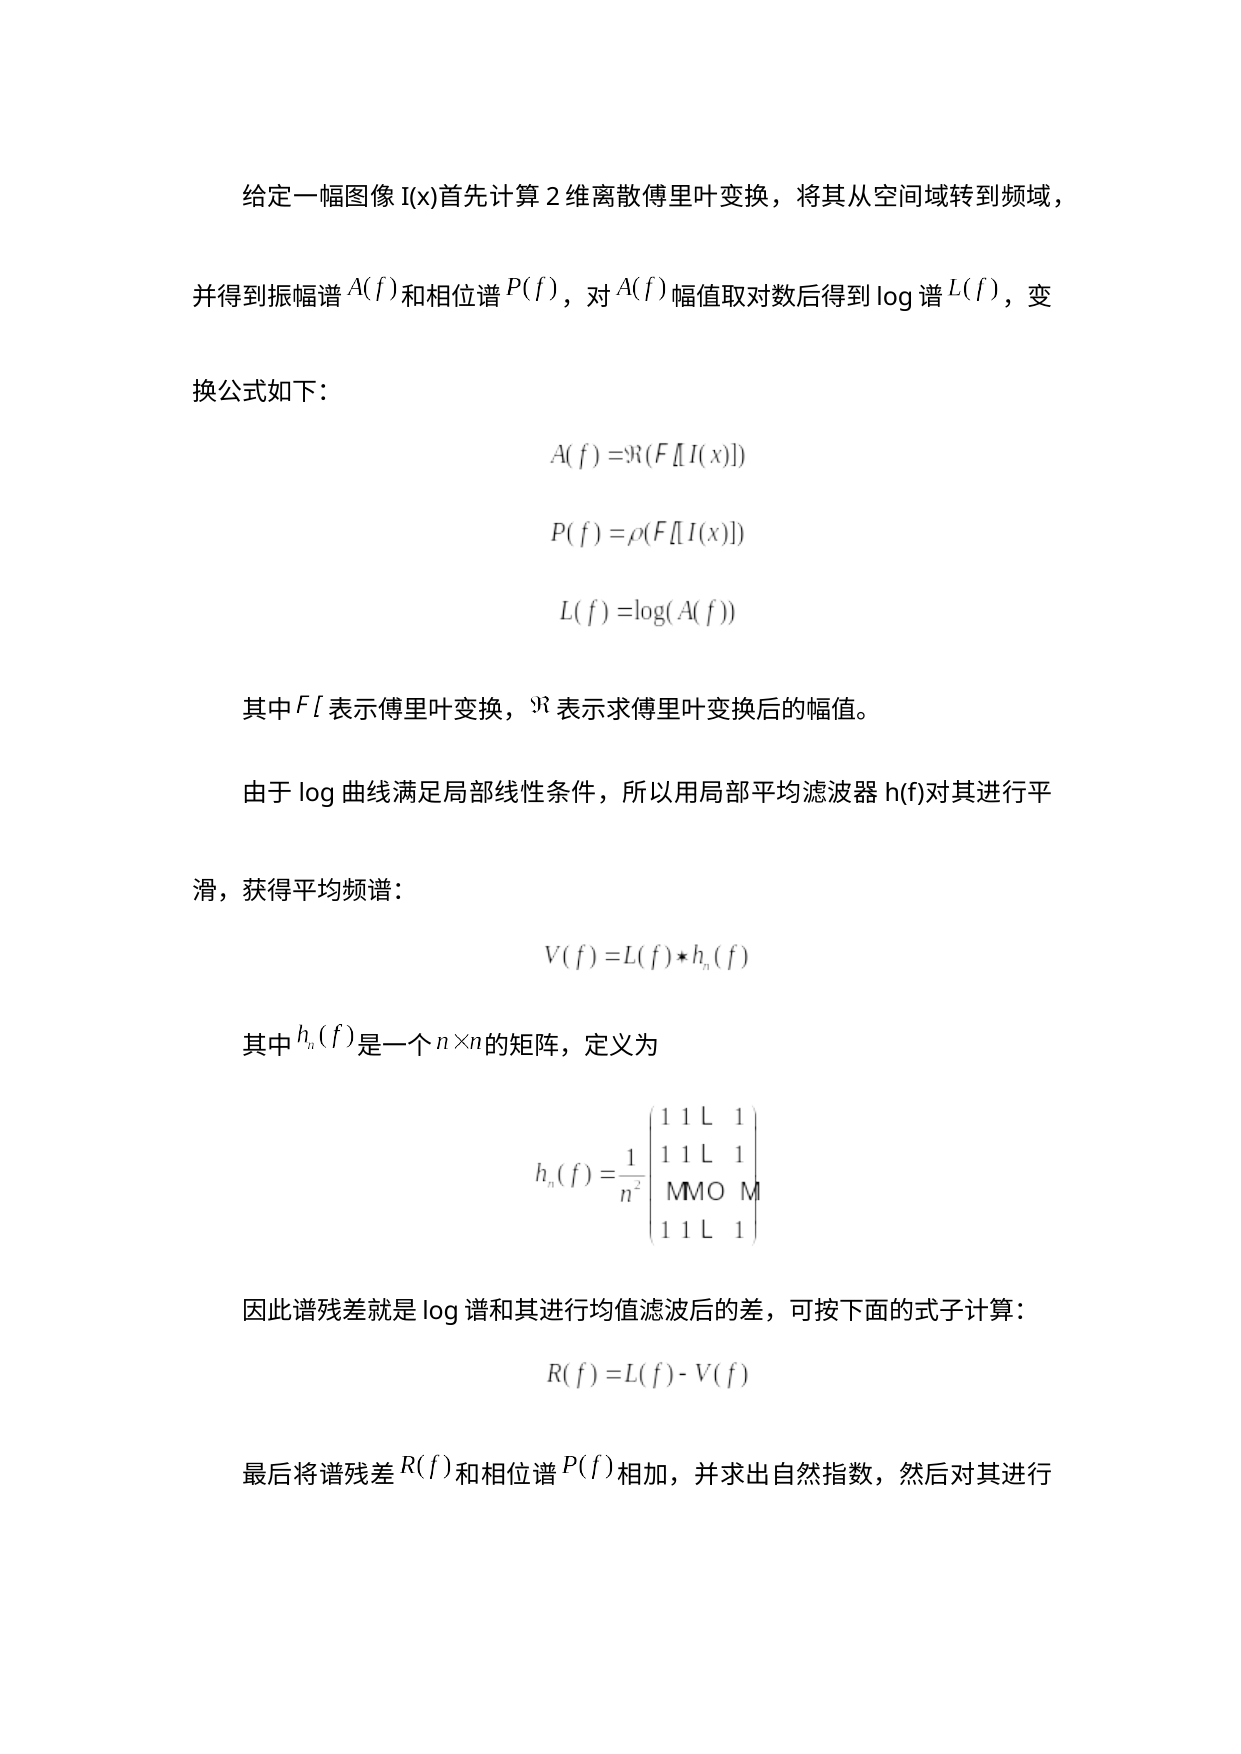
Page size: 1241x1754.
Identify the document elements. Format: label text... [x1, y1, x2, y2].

text 给定一幅图像I(x)首先计算2维离散傅里叶变换，将其从空间域转到频域，并得到振幅谱和相位谱，对幅值取对数后得到log谱，变换公式如下： [192, 162, 1053, 422]
text 由于log曲线满足局部线性条件，所以用局部平均滤波器h(f)对其进行平滑，获得平均频谱： [192, 758, 1053, 921]
text 因此谱残差就是log谱和其进行均值滤波后的差，可按下面的式子计算： [192, 1276, 1053, 1341]
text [192, 1438, 1053, 1503]
text 其中是一个的矩阵，定义为 [192, 1017, 1053, 1082]
text 其中表示傅里叶变换，表示求傅里叶变换后的幅值。 [192, 675, 1053, 740]
